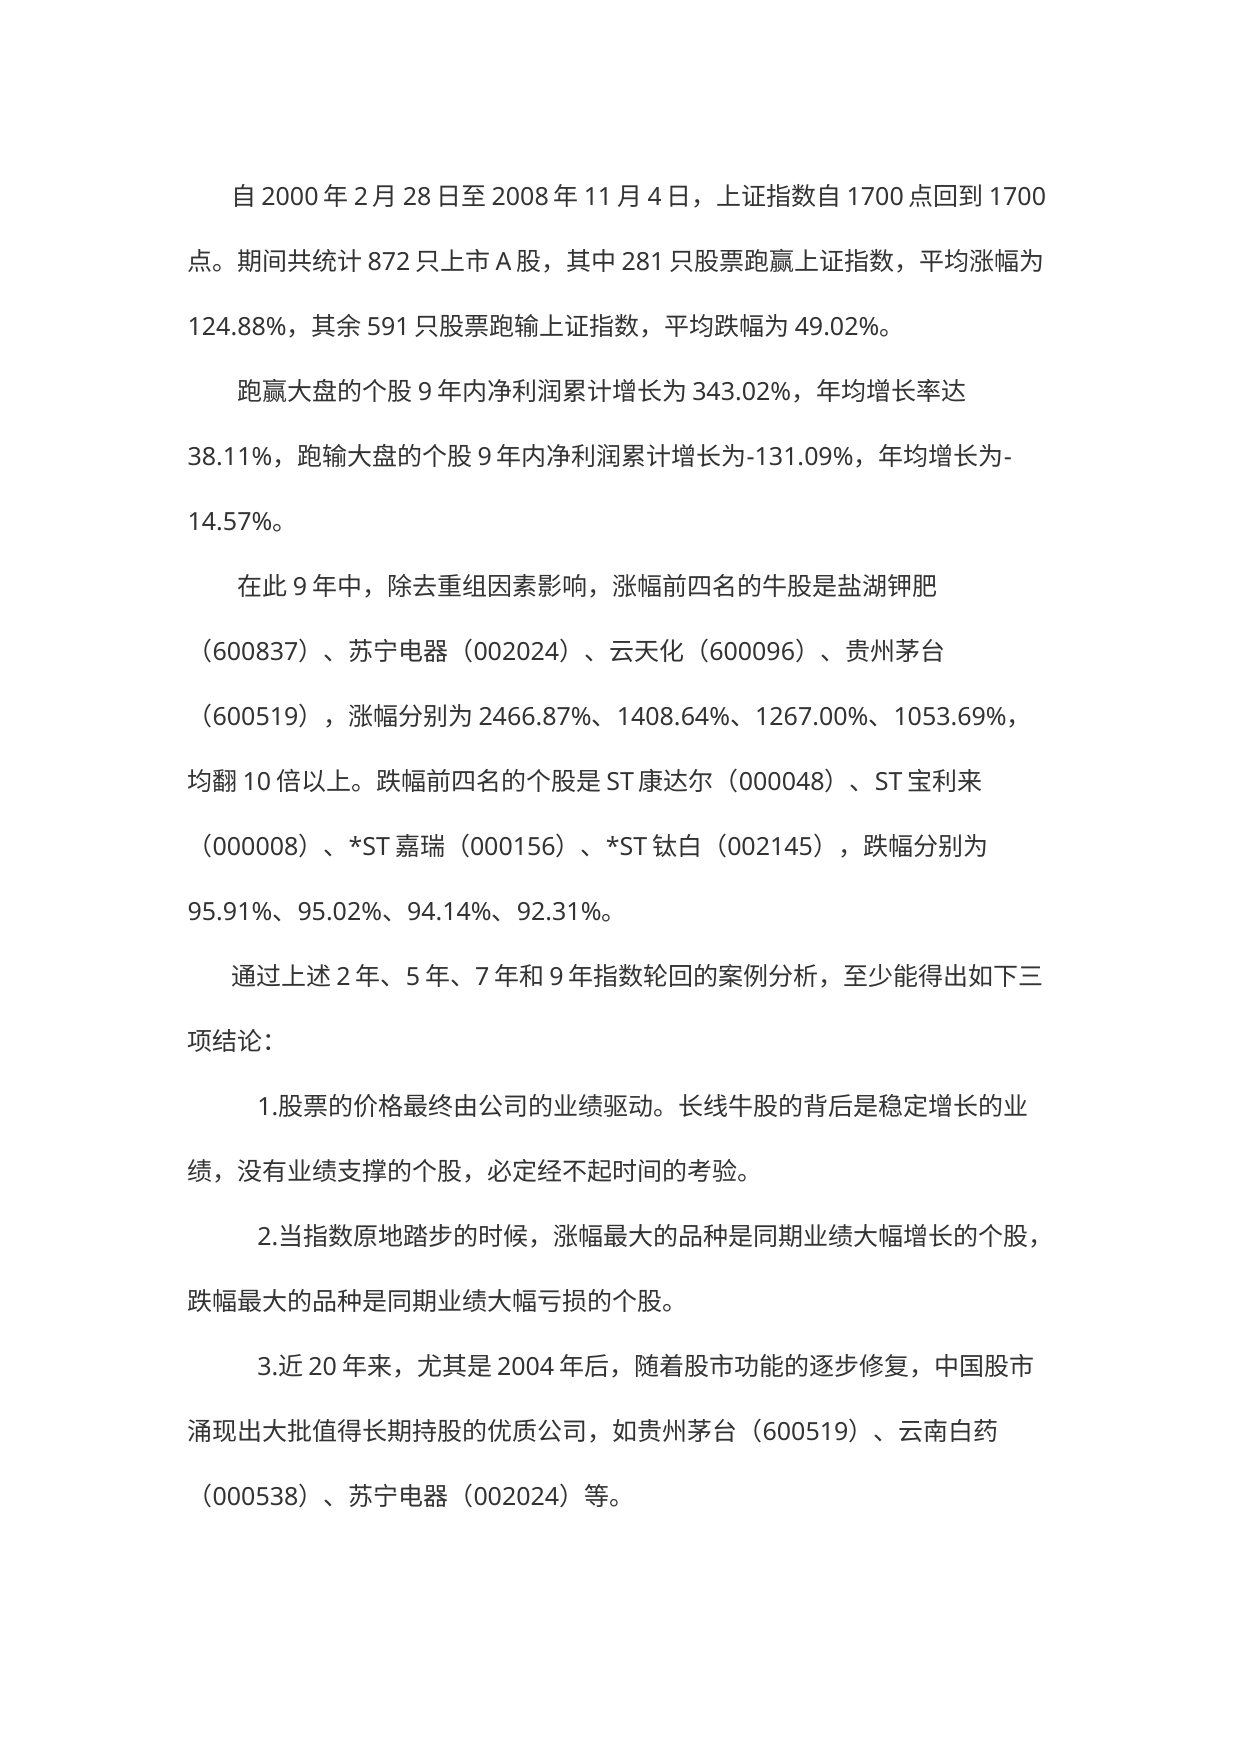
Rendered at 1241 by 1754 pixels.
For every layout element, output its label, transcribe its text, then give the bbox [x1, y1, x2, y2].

text 自2000年2月28日至2008年11月4日，上证指数自1700点回到1700点。期间共统计872只上市A股，其中281只股票跑赢上证指数，平均涨幅为124.88%，其余591只股票跑输上证指数，平均跌幅为49.02%。 [187, 162, 1053, 357]
text 3.近20年来，尤其是2004年后，随着股市功能的逐步修复，中国股市涌现出大批值得长期持股的优质公司，如贵州茅台（600519）、云南白药（000538）、苏宁电器（002024）等。 [187, 1332, 1053, 1527]
text 1.股票的价格最终由公司的业绩驱动。长线牛股的背后是稳定增长的业绩，没有业绩支撑的个股，必定经不起时间的考验。 [187, 1072, 1053, 1202]
text 2.当指数原地踏步的时候，涨幅最大的品种是同期业绩大幅增长的个股，跌幅最大的品种是同期业绩大幅亏损的个股。 [187, 1202, 1053, 1332]
text 在此9年中，除去重组因素影响，涨幅前四名的牛股是盐湖钾肥（600837）、苏宁电器（002024）、云天化（600096）、贵州茅台（600519），涨幅分别为2466.87%、1408.64%、1267.00%、1053.69%，均翻10倍以上。跌幅前四名的个股是ST康达尔（000048）、ST宝利来（000008）、*ST嘉瑞（000156）、*ST钛白（002145），跌幅分别为95.91%、95.02%、94.14%、92.31%。 [187, 552, 1053, 942]
text 跑赢大盘的个股9年内净利润累计增长为343.02%，年均增长率达38.11%，跑输大盘的个股9年内净利润累计增长为-131.09%，年均增长为-14.57%。 [187, 357, 1053, 552]
text 通过上述2年、5年、7年和9年指数轮回的案例分析，至少能得出如下三项结论： [187, 942, 1053, 1072]
